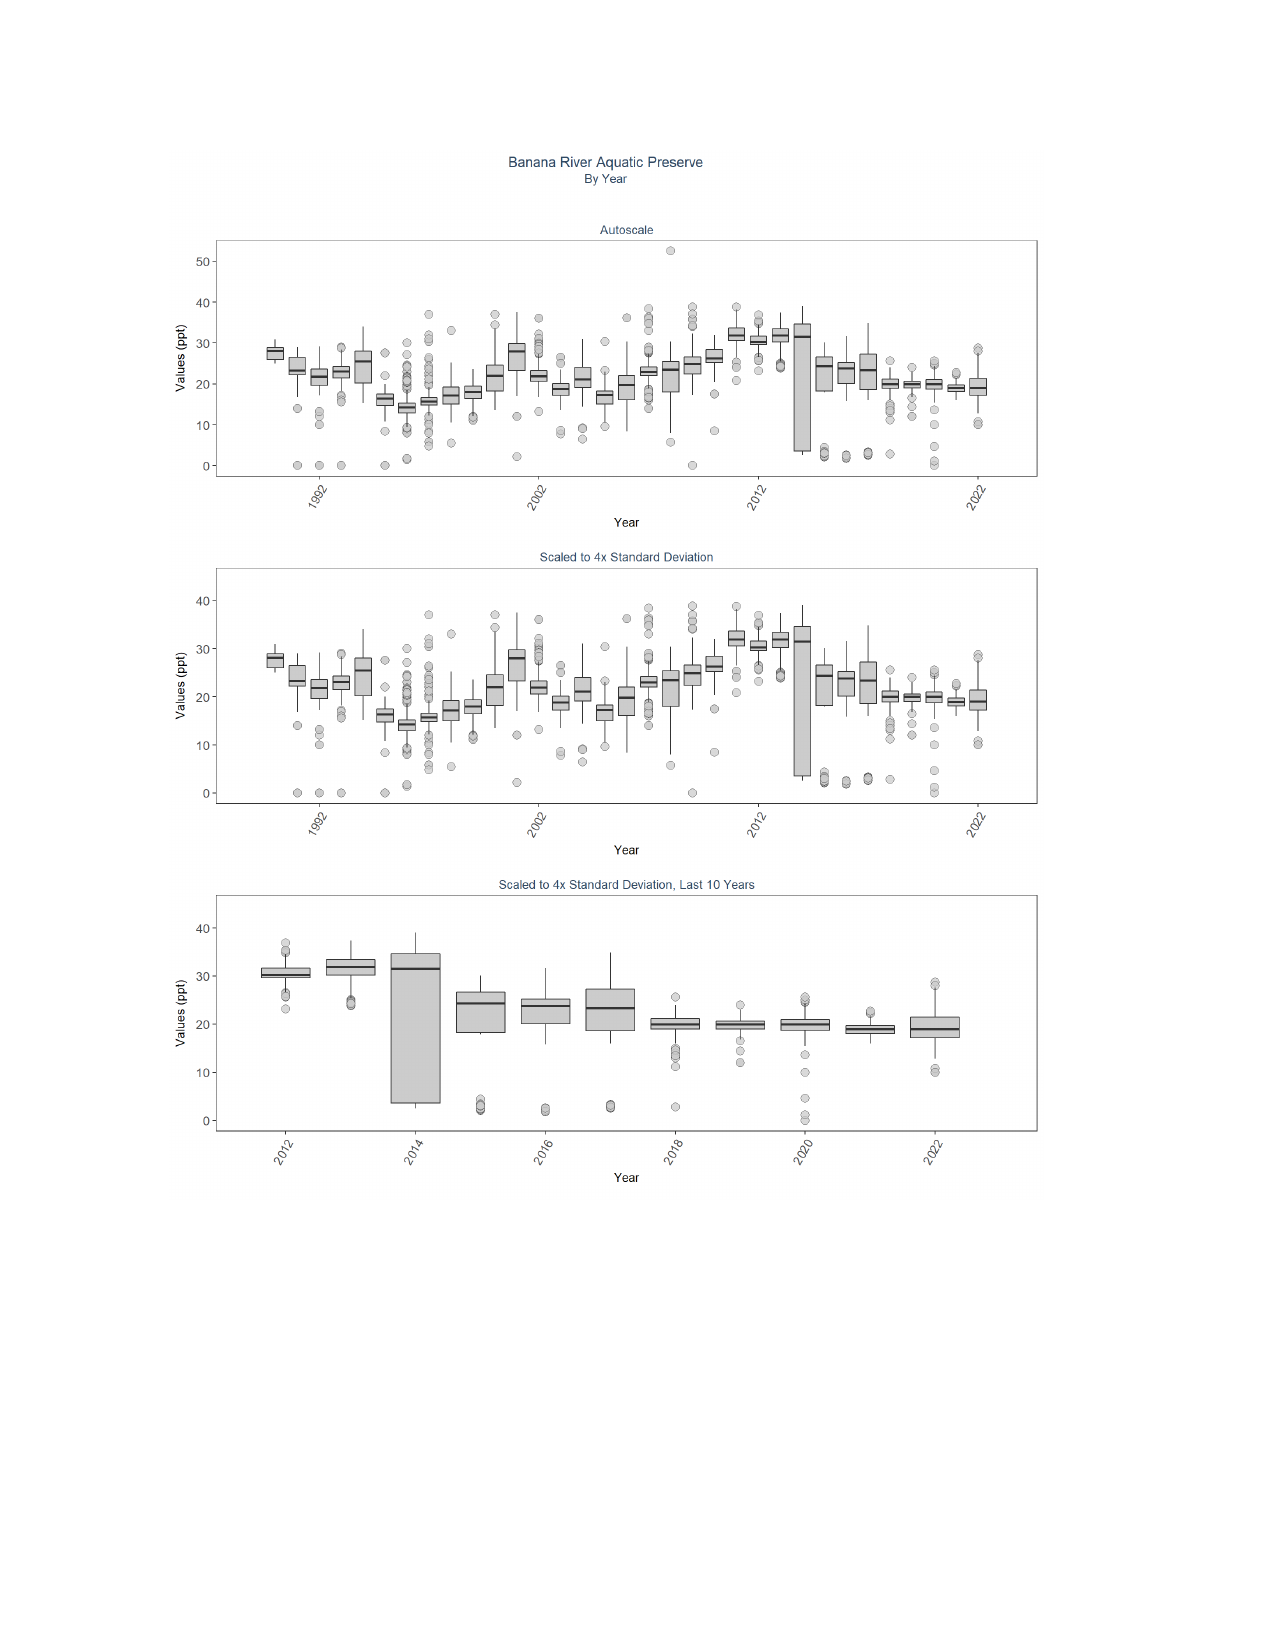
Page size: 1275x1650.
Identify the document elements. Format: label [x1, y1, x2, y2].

picture [168, 150, 1044, 1200]
